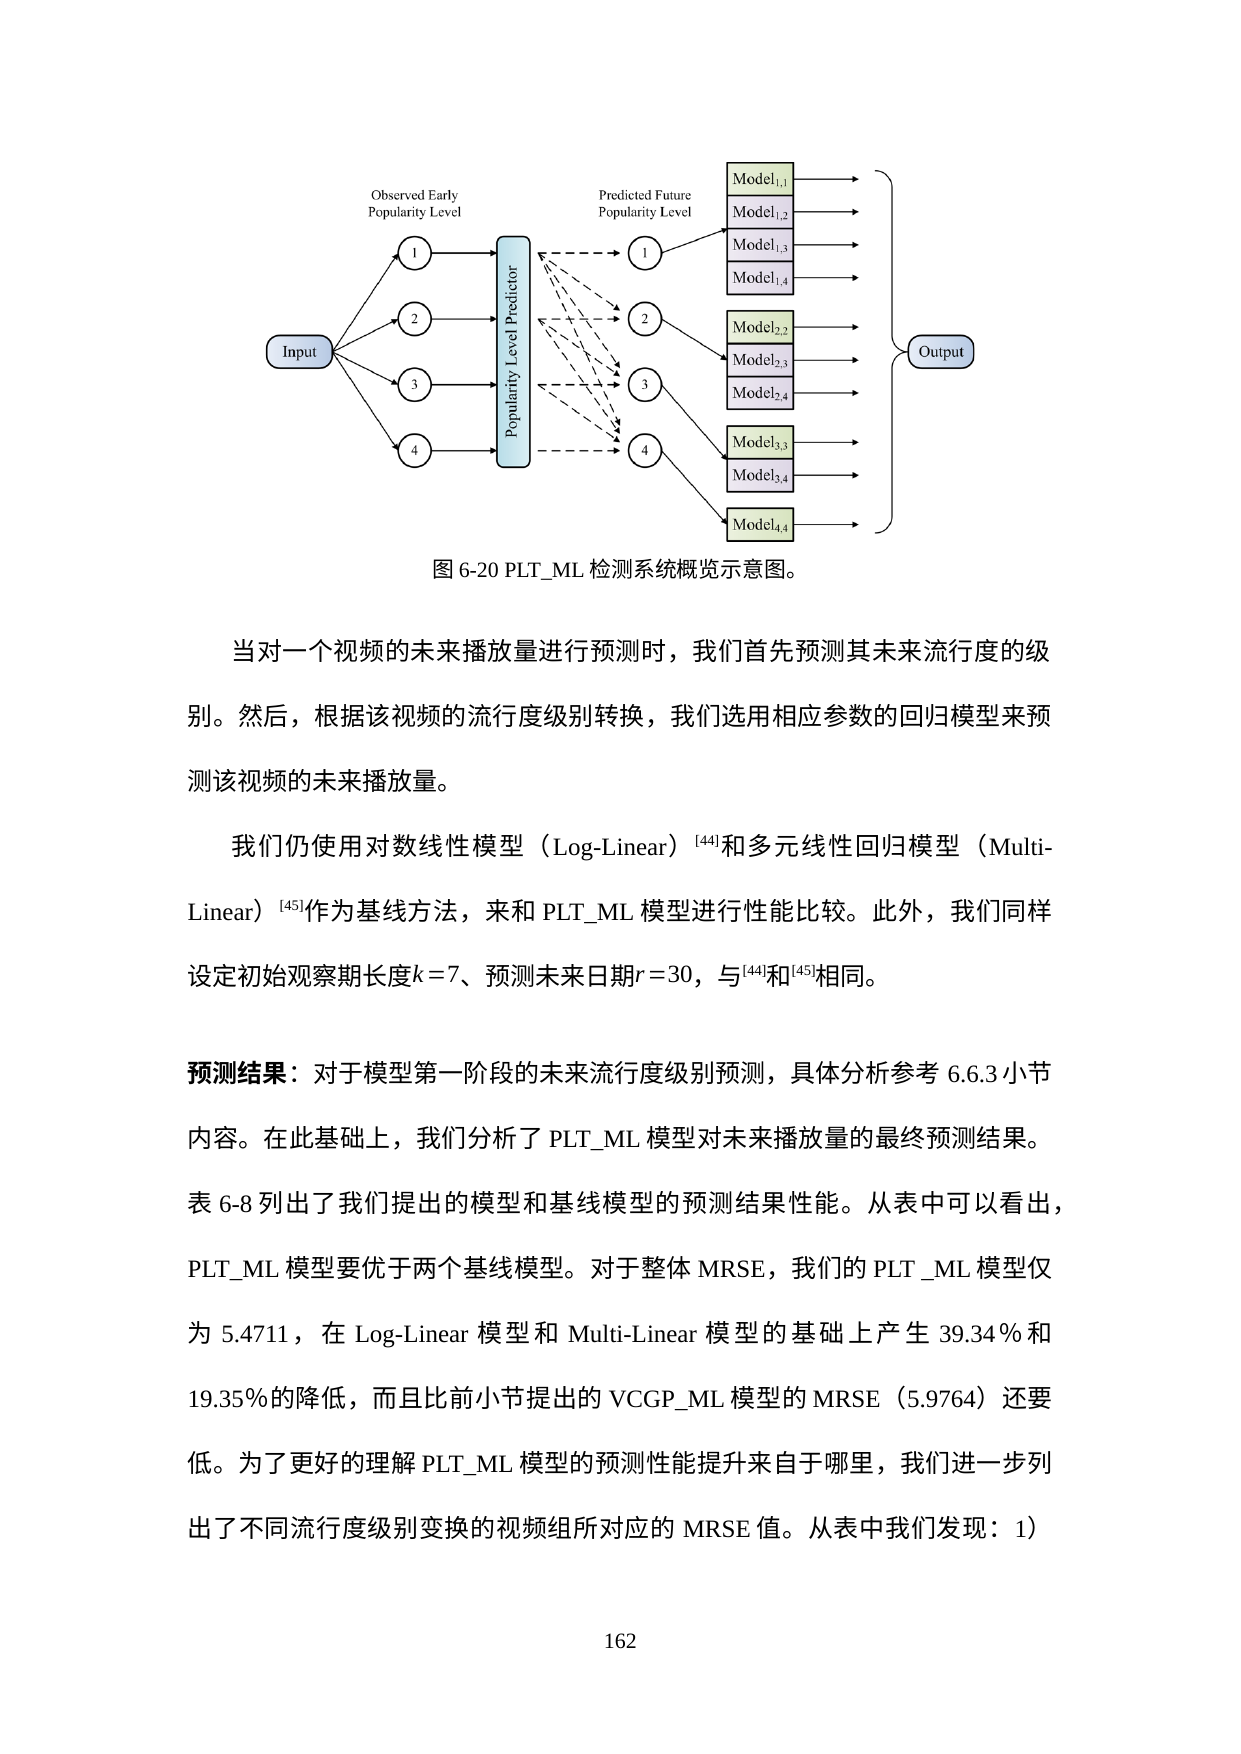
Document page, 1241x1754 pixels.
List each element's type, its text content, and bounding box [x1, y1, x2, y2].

picture [265, 162, 975, 542]
text 图6-20 PLT_ML检测系统概览示意图。 [187, 552, 1053, 584]
text 我们仍使用对数线性模型（Log-Linear）[44]和多元线性回归模型（Multi-Linear）[45]作为基线方法，来和PLT_ML模型进行性能比较。此外，我们同样设定初始观察期长度、预测未来日期，与[44]和[45]相同。 [187, 812, 1053, 1007]
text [187, 1039, 1053, 1559]
text 当对一个视频的未来播放量进行预测时，我们首先预测其未来流行度的级别。然后，根据该视频的流行度级别转换，我们选用相应参数的回归模型来预测该视频的未来播放量。 [187, 617, 1053, 812]
